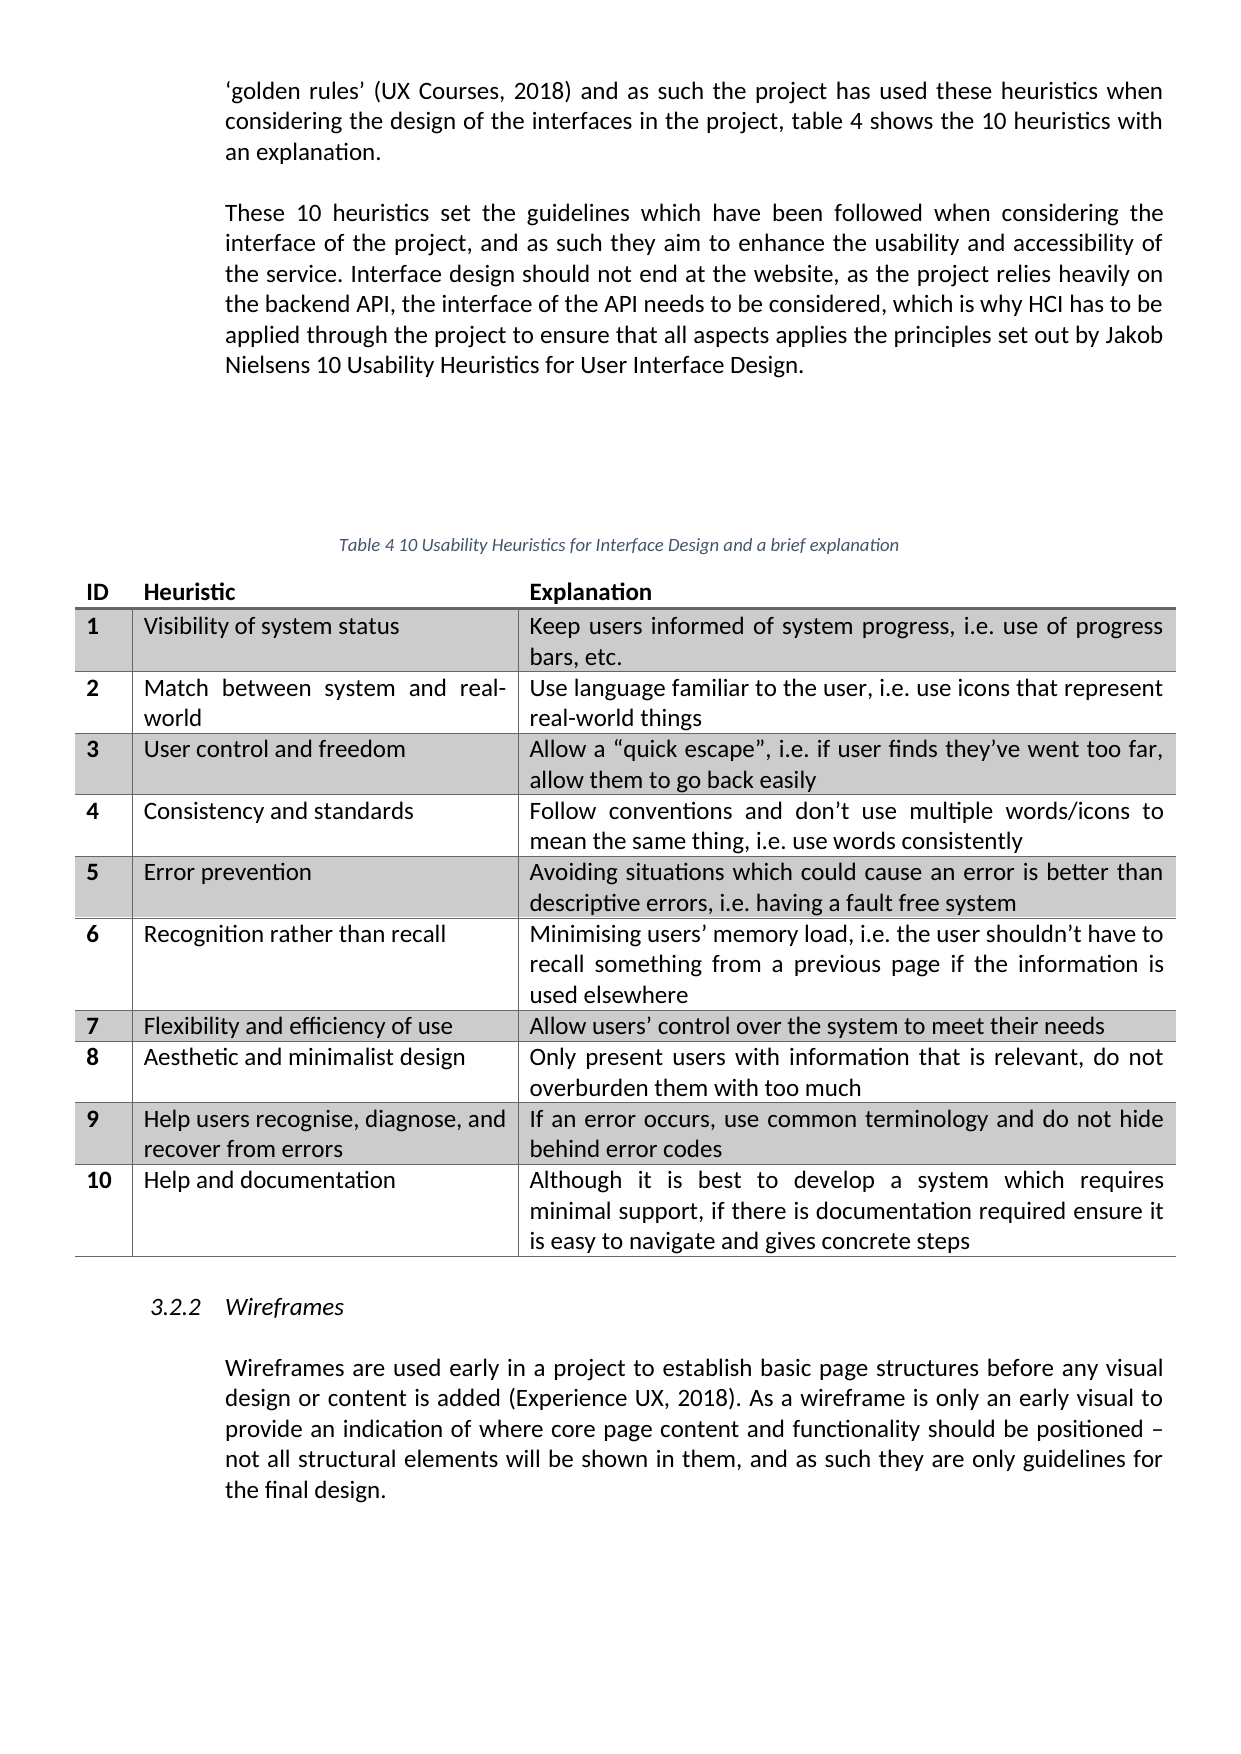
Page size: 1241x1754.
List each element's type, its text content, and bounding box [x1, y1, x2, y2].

table_cell Help users recognise, diagnose, and recover from errors [133, 1103, 518, 1164]
table_cell Allow users’ control over the system to meet their needs [519, 1011, 1176, 1041]
table_cell If an error occurs, use common terminology and do not hide behind error codes [519, 1103, 1176, 1164]
table_cell Flexibility and efficiency of use [133, 1011, 518, 1041]
table_header Heuristic [132, 577, 518, 607]
table_cell Recognition rather than recall [133, 919, 518, 1009]
table_cell Visibility of system status [133, 610, 518, 671]
table_cell Although it is best to develop a system which requires minimal support, if there is documentation required ensure it is easy to navigate and gives concrete steps [519, 1165, 1176, 1256]
table_cell Use language familiar to the user, i.e. use icons that represent real-world things [519, 672, 1176, 733]
table_cell Allow a “quick escape”, i.e. if user finds they’ve went too far, allow them to go back easily [519, 734, 1176, 794]
table_cell 2 [75, 672, 132, 733]
table_cell 9 [75, 1103, 132, 1164]
subtitle Wireframes [150, 1291, 1165, 1322]
table_cell Help and documentation [133, 1165, 518, 1256]
table_cell 3 [75, 734, 132, 794]
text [225, 75, 1165, 167]
table_cell 6 [75, 919, 132, 1009]
table_cell Only present users with information that is relevant, do not overburden them with too much [519, 1042, 1176, 1102]
table_cell 4 [75, 795, 132, 856]
table_cell 7 [75, 1011, 132, 1041]
table_cell 1 [75, 610, 132, 671]
table_cell 10 [75, 1165, 132, 1256]
table_cell Avoiding situations which could cause an error is better than descriptive errors, i.e. having a fault free system [519, 857, 1176, 917]
text These 10 heuristics set the guidelines which have been followed when considering the interface of the project, and as such they aim to enhance the usability and accessibility of the service. Interface design should not end at the website, as the project relies heavily on the backend API, the interface of the API needs to be considered, which is why HCI has to be applied through the project to ensure that all aspects applies the principles set out by Jakob Nielsens 10 Usability Heuristics for User Interface Design. [225, 197, 1165, 380]
table_cell Aesthetic and minimalist design [133, 1042, 518, 1102]
text Table 10 Usability Heuristics for Interface Design and a brief explanation [75, 533, 1165, 556]
table_cell User control and freedom [133, 734, 518, 794]
table_cell Minimising users’ memory load, i.e. the user shouldn’t have to recall something from a previous page if the information is used elsewhere [519, 919, 1176, 1009]
table_cell 8 [75, 1042, 132, 1102]
table_cell 5 [75, 857, 132, 917]
table_cell Consistency and standards [133, 795, 518, 856]
table_cell Match between system and real-world [133, 672, 518, 733]
table_cell Follow conventions and don’t use multiple words/icons to mean the same thing, i.e. use words consistently [519, 795, 1176, 856]
table_header Explanation [518, 577, 1176, 607]
table_header ID [75, 577, 132, 607]
table_cell Error prevention [133, 857, 518, 917]
text Wireframes are used early in a project to establish basic page structures before any visual design or content is added (Experience UX, 2018). As a wireframe is only an early visual to provide an indication of where core page content and functionality should be positioned – not all structural elements will be shown in them, and as such they are only guidelines for the final design. [225, 1352, 1165, 1505]
table_cell Keep users informed of system progress, i.e. use of progress bars, etc. [519, 610, 1176, 671]
